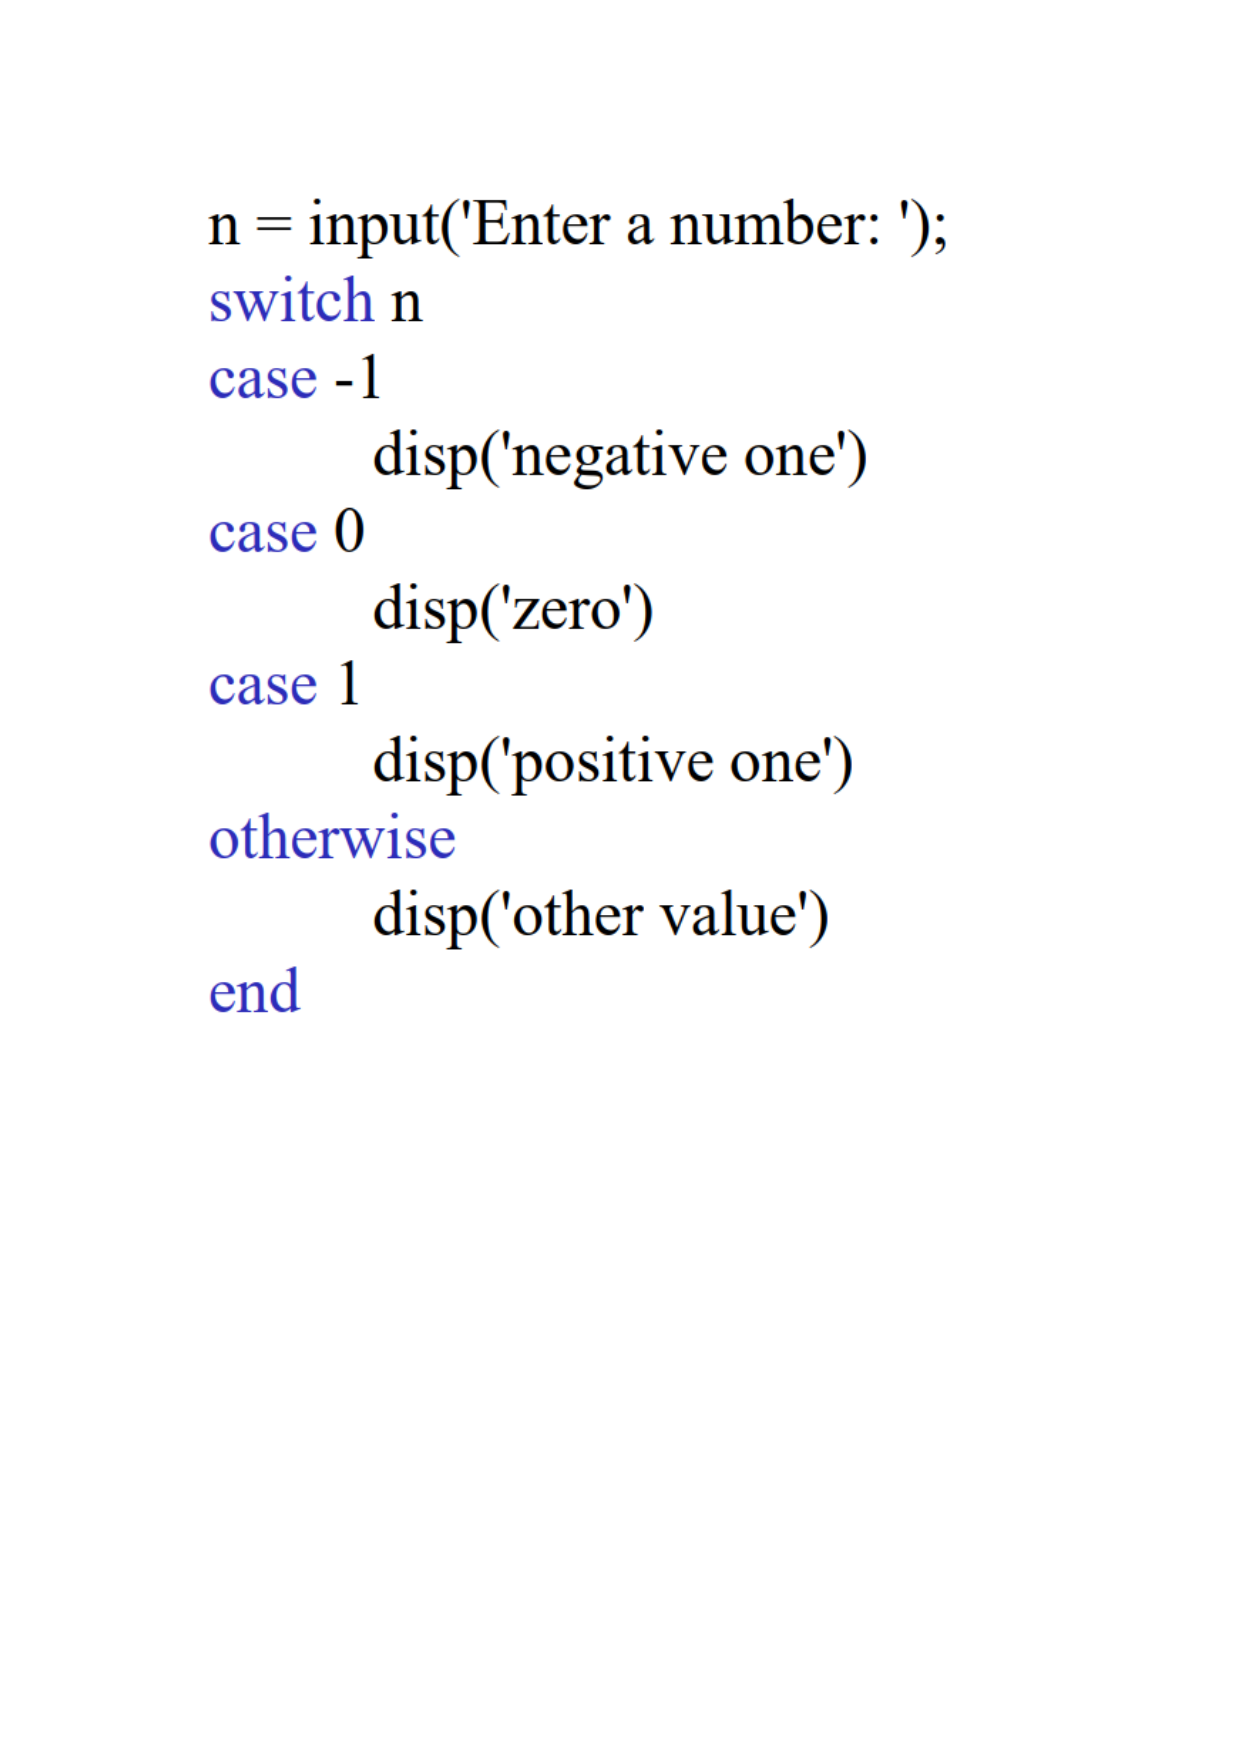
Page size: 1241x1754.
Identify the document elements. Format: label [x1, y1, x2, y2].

picture [150, 150, 1091, 1075]
